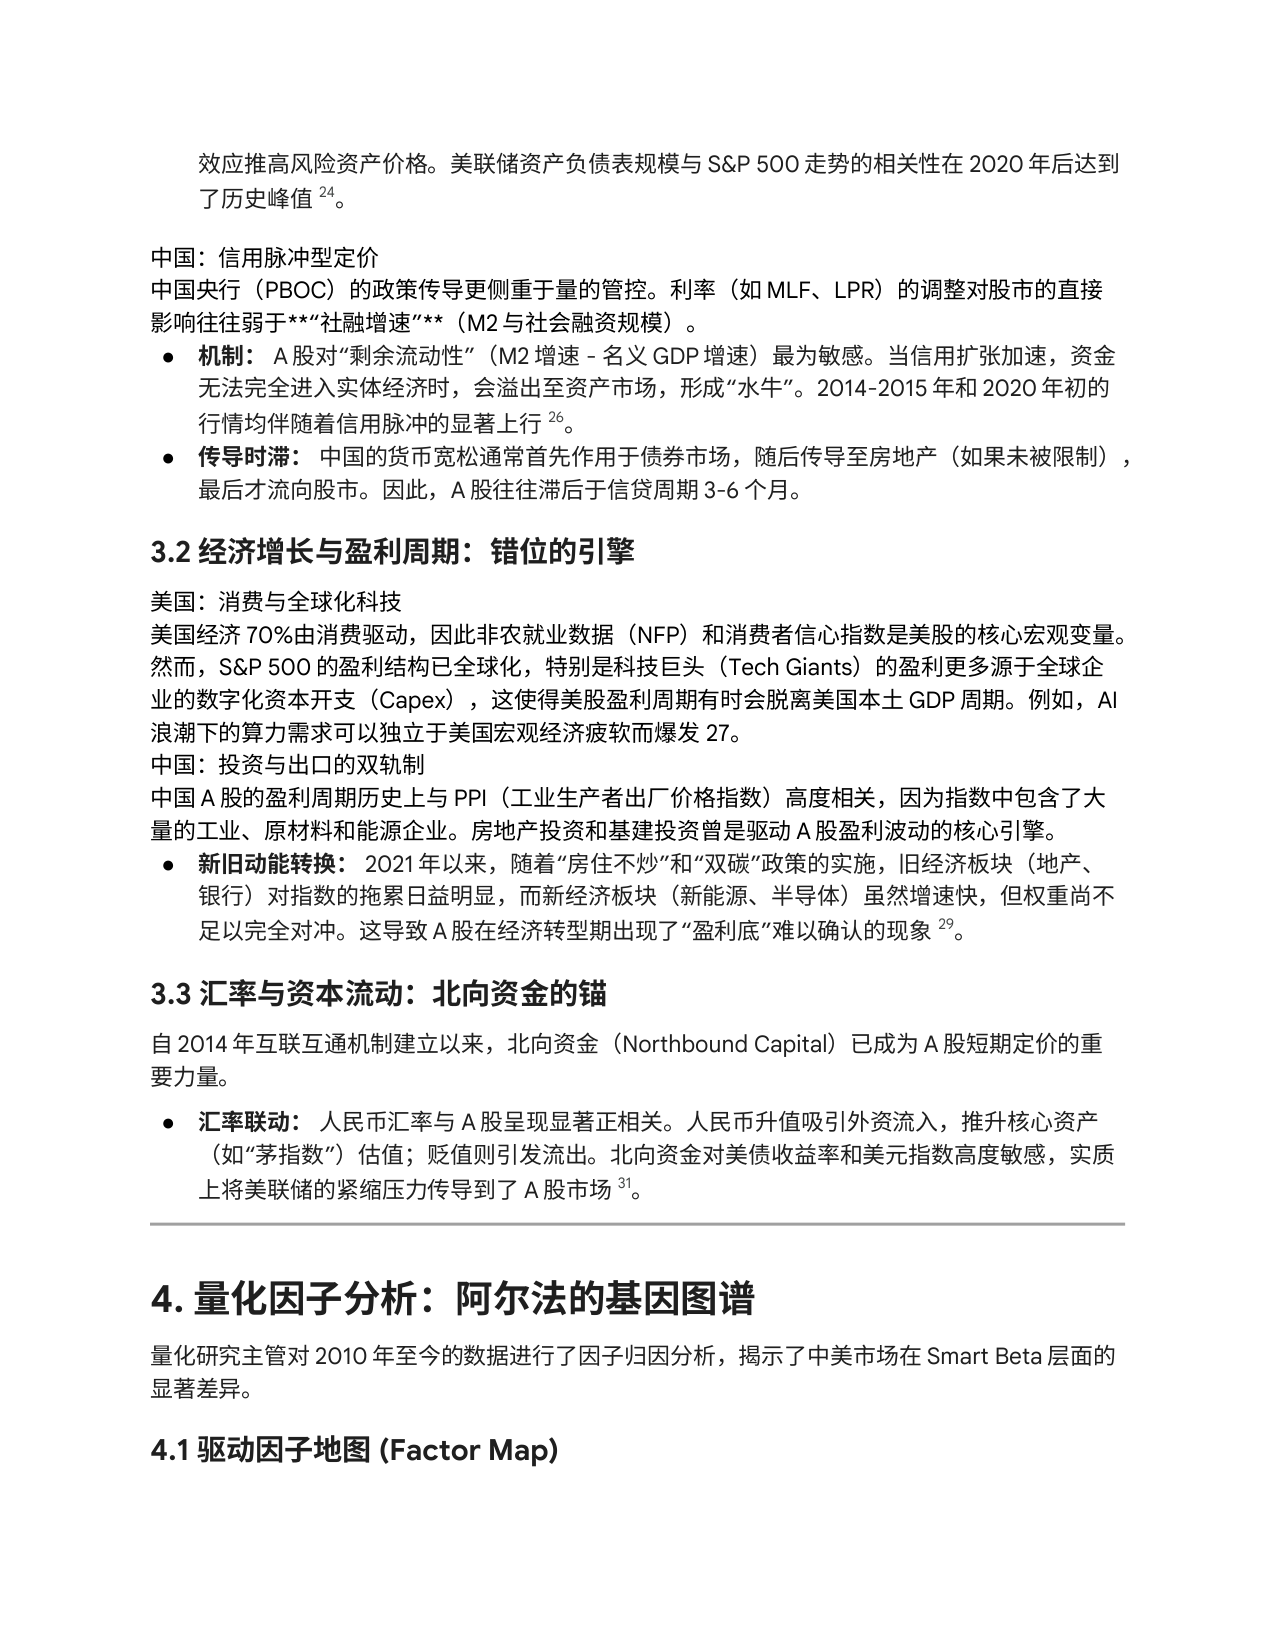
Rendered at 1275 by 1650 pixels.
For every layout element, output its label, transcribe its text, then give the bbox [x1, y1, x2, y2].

list 汇率联动： 人民币汇率与A股呈现显著正相关。人民币升值吸引外资流入，推升核心资产（如“茅指数”）估值；贬值则引发流出。北向资金对美债收益率和美元指数高度敏感，实质上将美联储的紧缩压力传导到了A股市场 31。 [161, 1108, 1125, 1206]
list 机制： A股对“剩余流动性”（M2增速 - 名义GDP增速）最为敏感。当信用扩张加速，资金无法完全进入实体经济时，会溢出至资产市场，形成“水牛”。2014-2015年和2020年初的行情均伴随着信用脉冲的显著上行 26。 [161, 342, 1125, 439]
text 中国：投资与出口的双轨制 [150, 752, 1125, 780]
subtitle 4.1 驱动因子地图 (Factor Map) [150, 1432, 1125, 1469]
list 新旧动能转换： 2021年以来，随着“房住不炒”和“双碳”政策的实施，旧经济板块（地产、银行）对指数的拖累日益明显，而新经济板块（新能源、半导体）虽然增速快，但权重尚不足以完全对冲。这导致A股在经济转型期出现了“盈利底”难以确认的现象 29。 [161, 850, 1125, 947]
subtitle 4. 量化因子分析：阿尔法的基因图谱 [150, 1226, 1125, 1323]
text 自2014年互联互通机制建立以来，北向资金（Northbound Capital）已成为A股短期定价的重要力量。 [150, 1031, 1125, 1092]
text 美国：消费与全球化科技 [150, 588, 1125, 617]
subtitle 3.2 经济增长与盈利周期：错位的引擎 [150, 534, 1125, 571]
text 量化研究主管对2010年至今的数据进行了因子归因分析，揭示了中美市场在Smart Beta层面的显著差异。 [150, 1342, 1125, 1403]
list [161, 150, 1125, 214]
text 中国央行（PBOC）的政策传导更侧重于量的管控。利率（如MLF、LPR）的调整对股市的直接影响往往弱于**“社融增速”**（M2与社会融资规模）。 [150, 277, 1125, 338]
subtitle 3.3 汇率与资本流动：北向资金的锚 [150, 976, 1125, 1013]
text 中国A股的盈利周期历史上与PPI（工业生产者出厂价格指数）高度相关，因为指数中包含了大量的工业、原材料和能源企业。房地产投资和基建投资曾是驱动A股盈利波动的核心引擎。 [150, 784, 1125, 846]
list 传导时滞： 中国的货币宽松通常首先作用于债券市场，随后传导至房地产（如果未被限制），最后才流向股市。因此，A股往往滞后于信贷周期3-6个月。 [161, 443, 1125, 505]
text 美国经济70%由消费驱动，因此非农就业数据（NFP）和消费者信心指数是美股的核心宏观变量。然而，S&P 500的盈利结构已全球化，特别是科技巨头（Tech Giants）的盈利更多源于全球企业的数字化资本开支（Capex），这使得美股盈利周期有时会脱离美国本土GDP周期。例如，AI浪潮下的算力需求可以独立于美国宏观经济疲软而爆发 27。 [150, 621, 1125, 748]
text 中国：信用脉冲型定价 [150, 244, 1125, 273]
